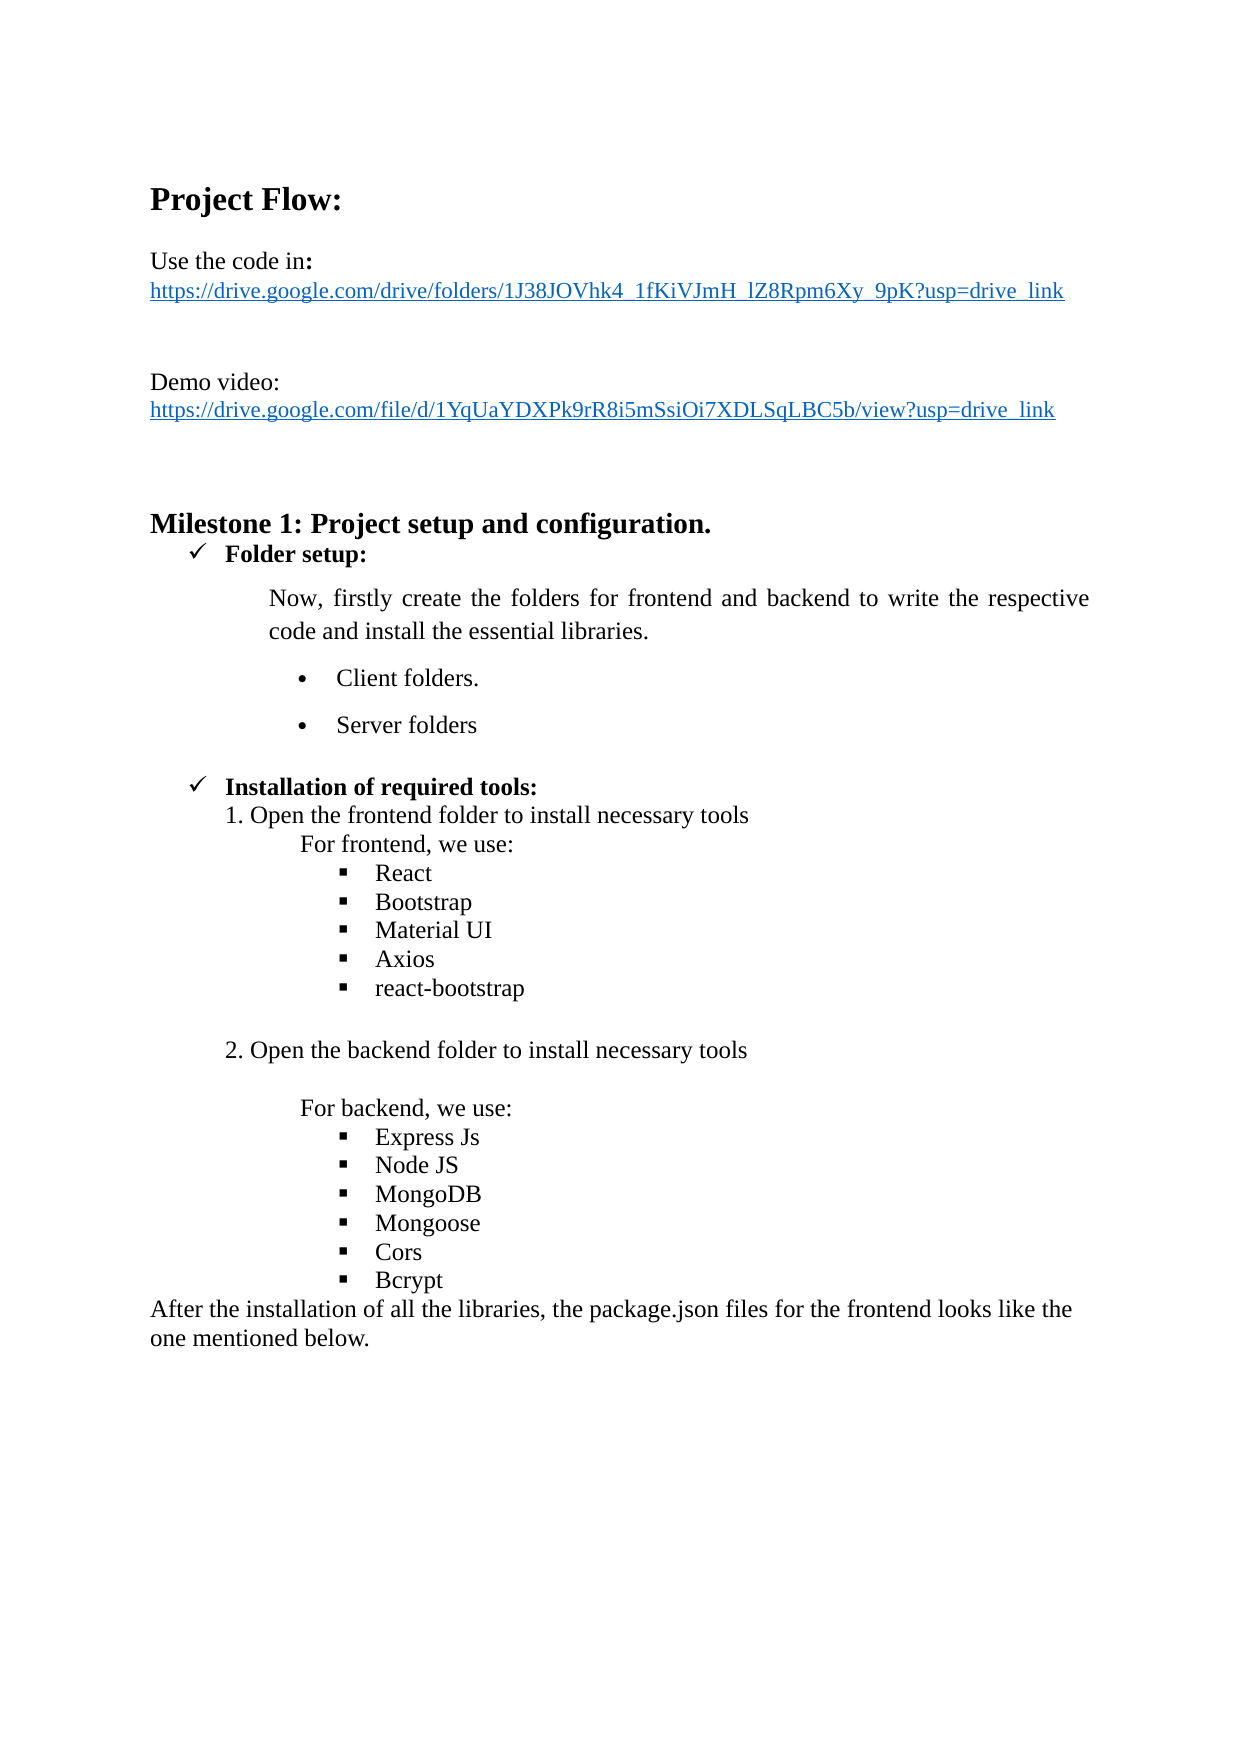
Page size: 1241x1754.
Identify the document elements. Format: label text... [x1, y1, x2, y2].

text Milestone 1: Project setup and configuration. [150, 506, 1090, 539]
text For backend, we use: [300, 1093, 1090, 1122]
subtitle Now, firstly create the folders for frontend and backend to write the respective code and install the essential libraries. [269, 583, 1090, 644]
list React [337, 858, 1090, 887]
list Bootstrap [337, 887, 1090, 916]
list Mongoose [337, 1208, 1090, 1237]
list Client folders. [299, 663, 1090, 692]
list Express Js [337, 1122, 1090, 1150]
text Use the code in: https://drive.google.com/drive/folders/1J38JOVhk4_1fKiVJmH_lZ8Rpm6Xy_9pK?usp=drive_link [150, 246, 1090, 303]
list Folder setup: [187, 539, 1090, 568]
list Bcrypt [337, 1265, 1090, 1294]
text After the installation of all the libraries, the package.json files for the frontend looks like the one mentioned below. [150, 1294, 1090, 1352]
text Demo video: https://drive.google.com/file/d/1YqUaYDXPk9rR8i5mSsiOi7XDLSqLBC5b/view?usp=drive_link [150, 367, 1090, 422]
list Server folders [299, 710, 1090, 739]
list react-bootstrap [337, 973, 1090, 1002]
list Material UI [337, 916, 1090, 944]
list Axios [337, 944, 1090, 973]
list Installation of required tools: [187, 772, 1090, 801]
list MongoDB [337, 1179, 1090, 1208]
list Node JS [337, 1150, 1090, 1179]
text 1. Open the frontend folder to install necessary tools [150, 801, 1090, 829]
text Project Flow: [150, 179, 1090, 217]
text For frontend, we use: [225, 829, 1090, 858]
text 2. Open the backend folder to install necessary tools [150, 1035, 1090, 1064]
list Cors [337, 1237, 1090, 1265]
